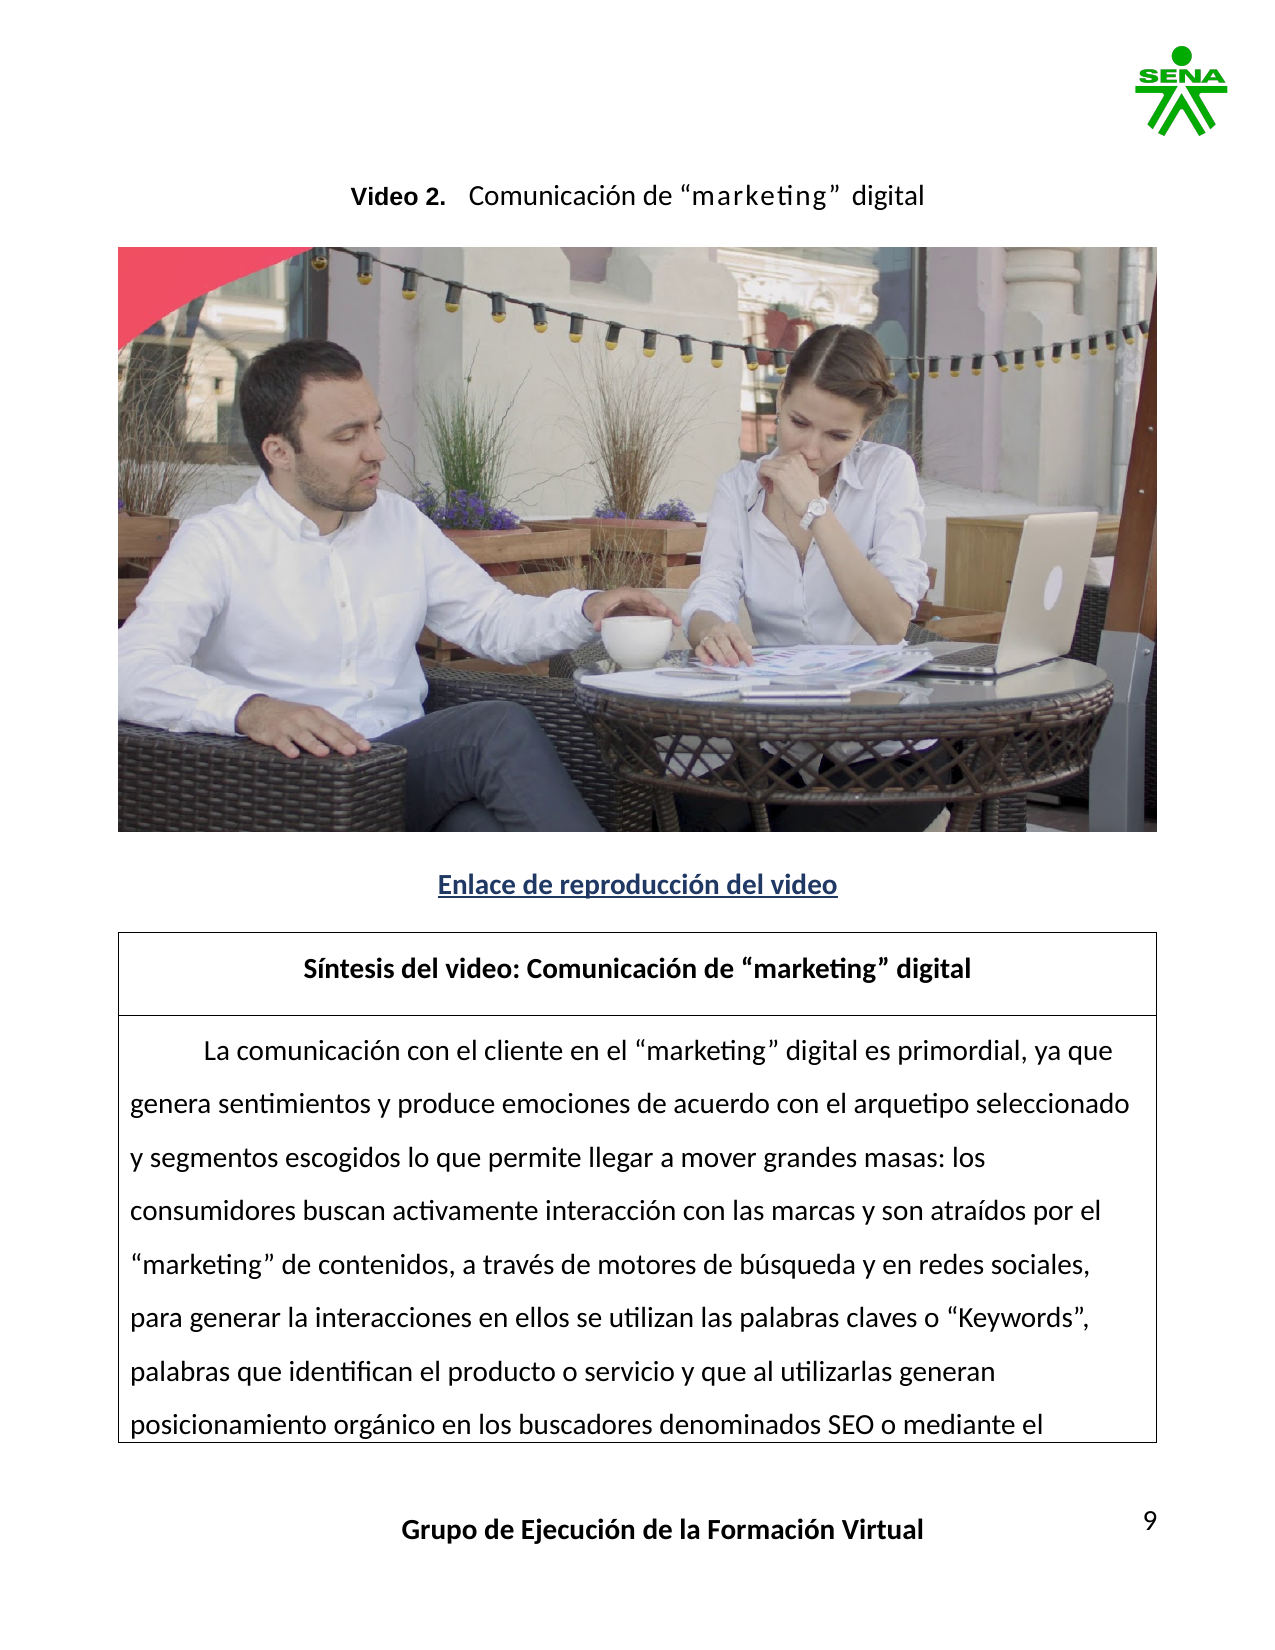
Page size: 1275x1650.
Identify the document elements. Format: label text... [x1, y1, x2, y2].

table_header Síntesis del video: Comunicación de “marketing” digital [119, 933, 1156, 1014]
text Comunicación de “marketing” digital [118, 177, 1157, 213]
picture [1135, 46, 1228, 136]
picture [118, 247, 1157, 832]
text Enlace de reproducción del video [118, 866, 1157, 902]
